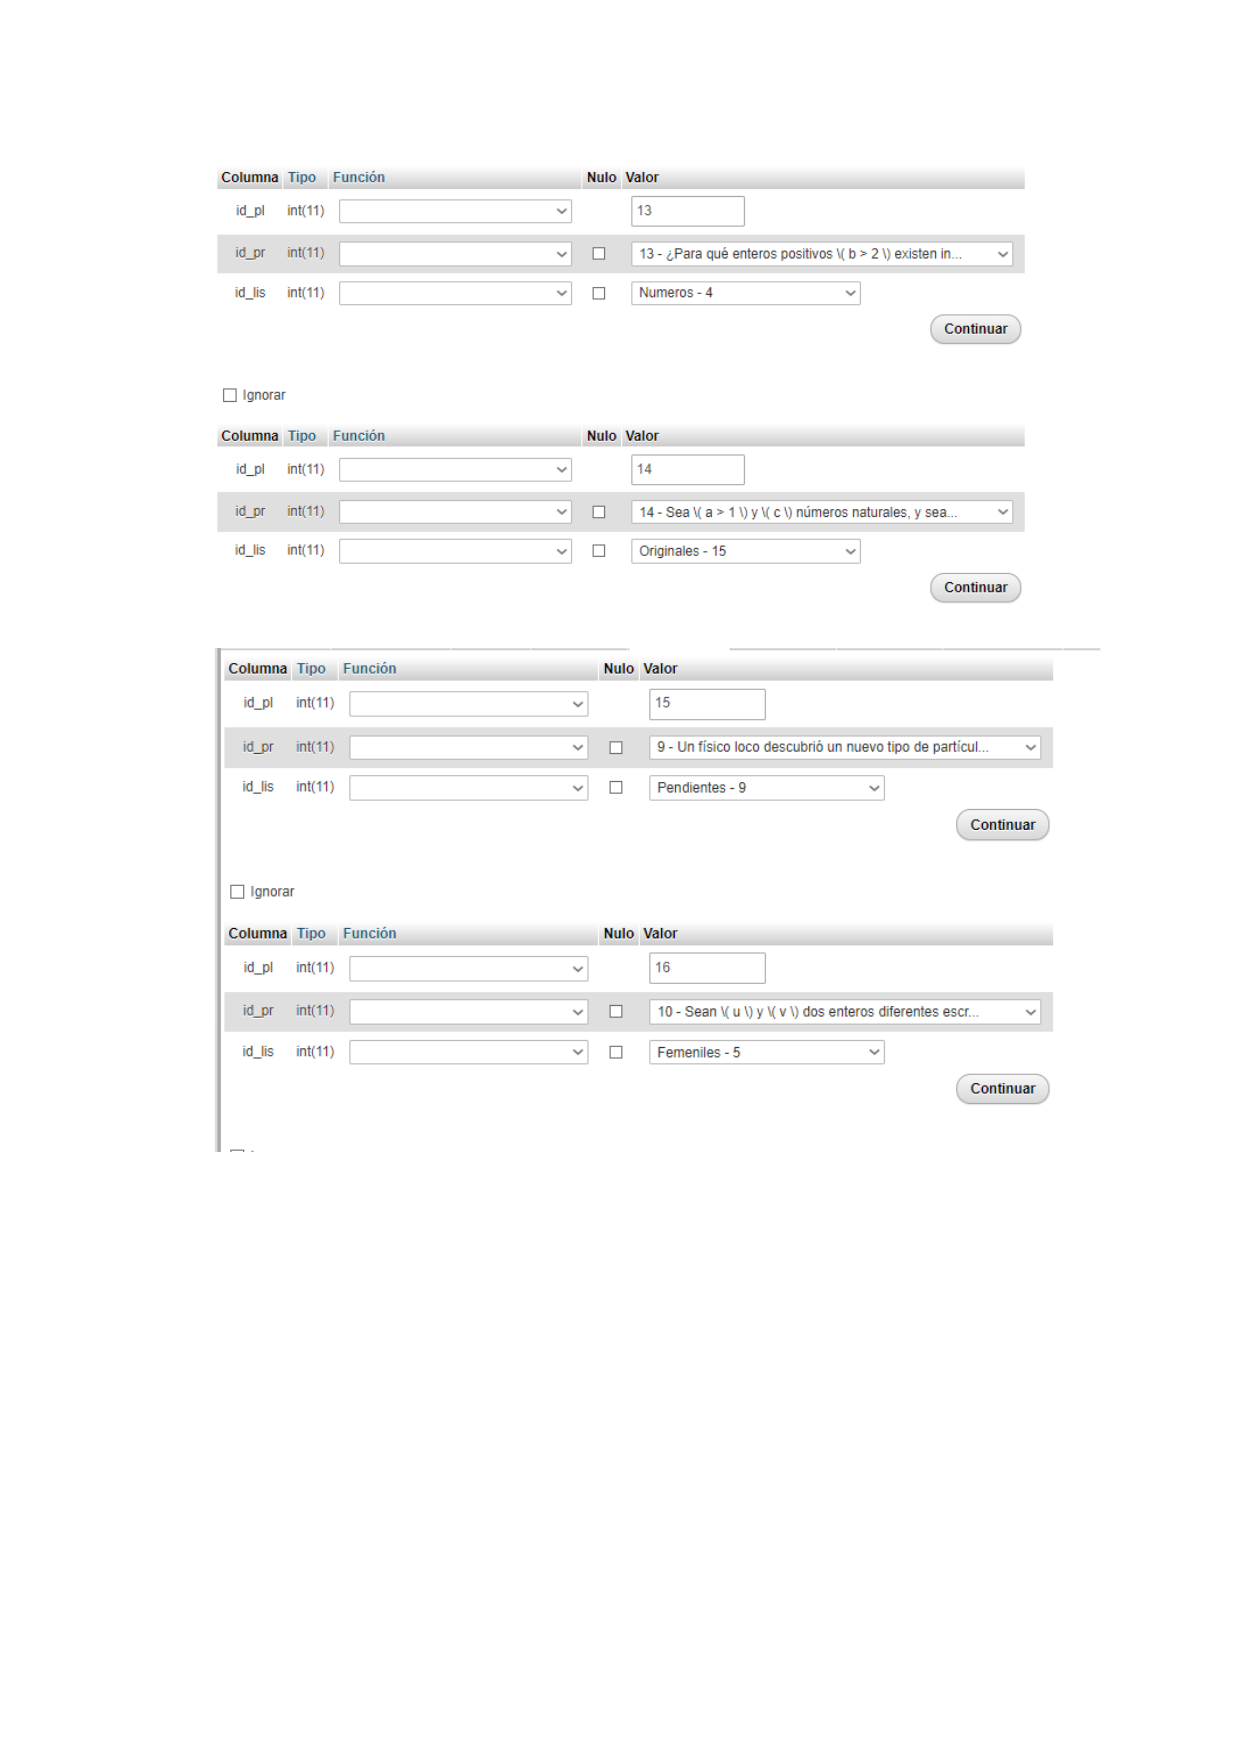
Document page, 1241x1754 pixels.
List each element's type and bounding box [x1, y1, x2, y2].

picture [214, 147, 1101, 647]
picture [214, 648, 1101, 1152]
